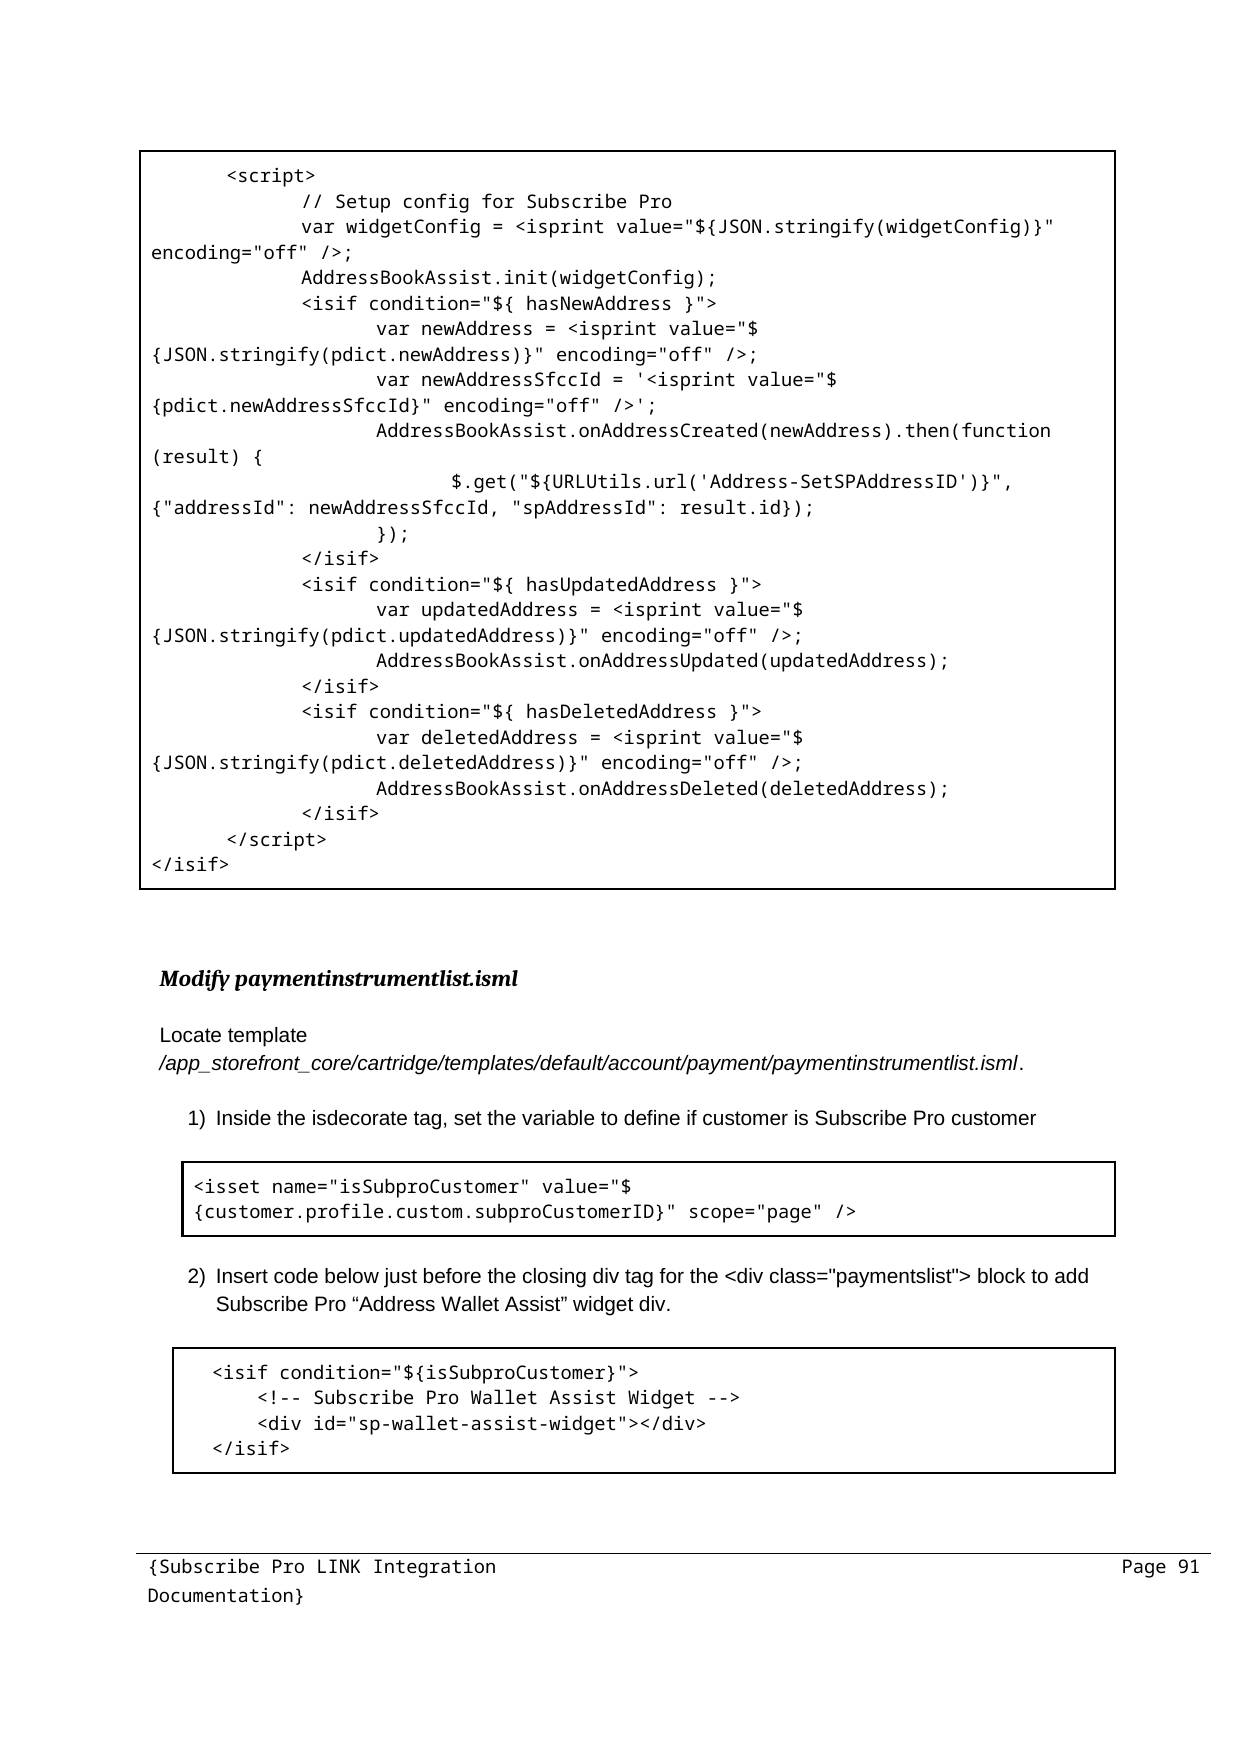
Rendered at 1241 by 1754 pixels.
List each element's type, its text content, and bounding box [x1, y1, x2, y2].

table_header <isif condition="${isSubproCustomer}"> <!-- Subscribe Pro Wallet Assist Widget --> <div id="sp-wallet-assist-widget"></div> </isif> [174, 1349, 1114, 1472]
text Locate template /app_storefront_core/cartridge/templates/default/account/payment/paymentinstrumentlist.isml. [159, 1023, 1128, 1074]
list Insert code below just before the closing div tag for the <div class="paymentslist"> block to add Subscribe Pro “Address Wallet Assist” widget div. [187, 1264, 1128, 1343]
list Inside the isdecorate tag, set the variable to define if customer is Subscribe Pro customer [187, 1106, 1128, 1157]
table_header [141, 152, 1114, 887]
table_header <isset name="isSubproCustomer" value="${customer.profile.custom.subproCustomerID}" scope="page" /> [184, 1163, 1114, 1234]
subtitle Modify paymentinstrumentlist.isml [159, 965, 1128, 992]
